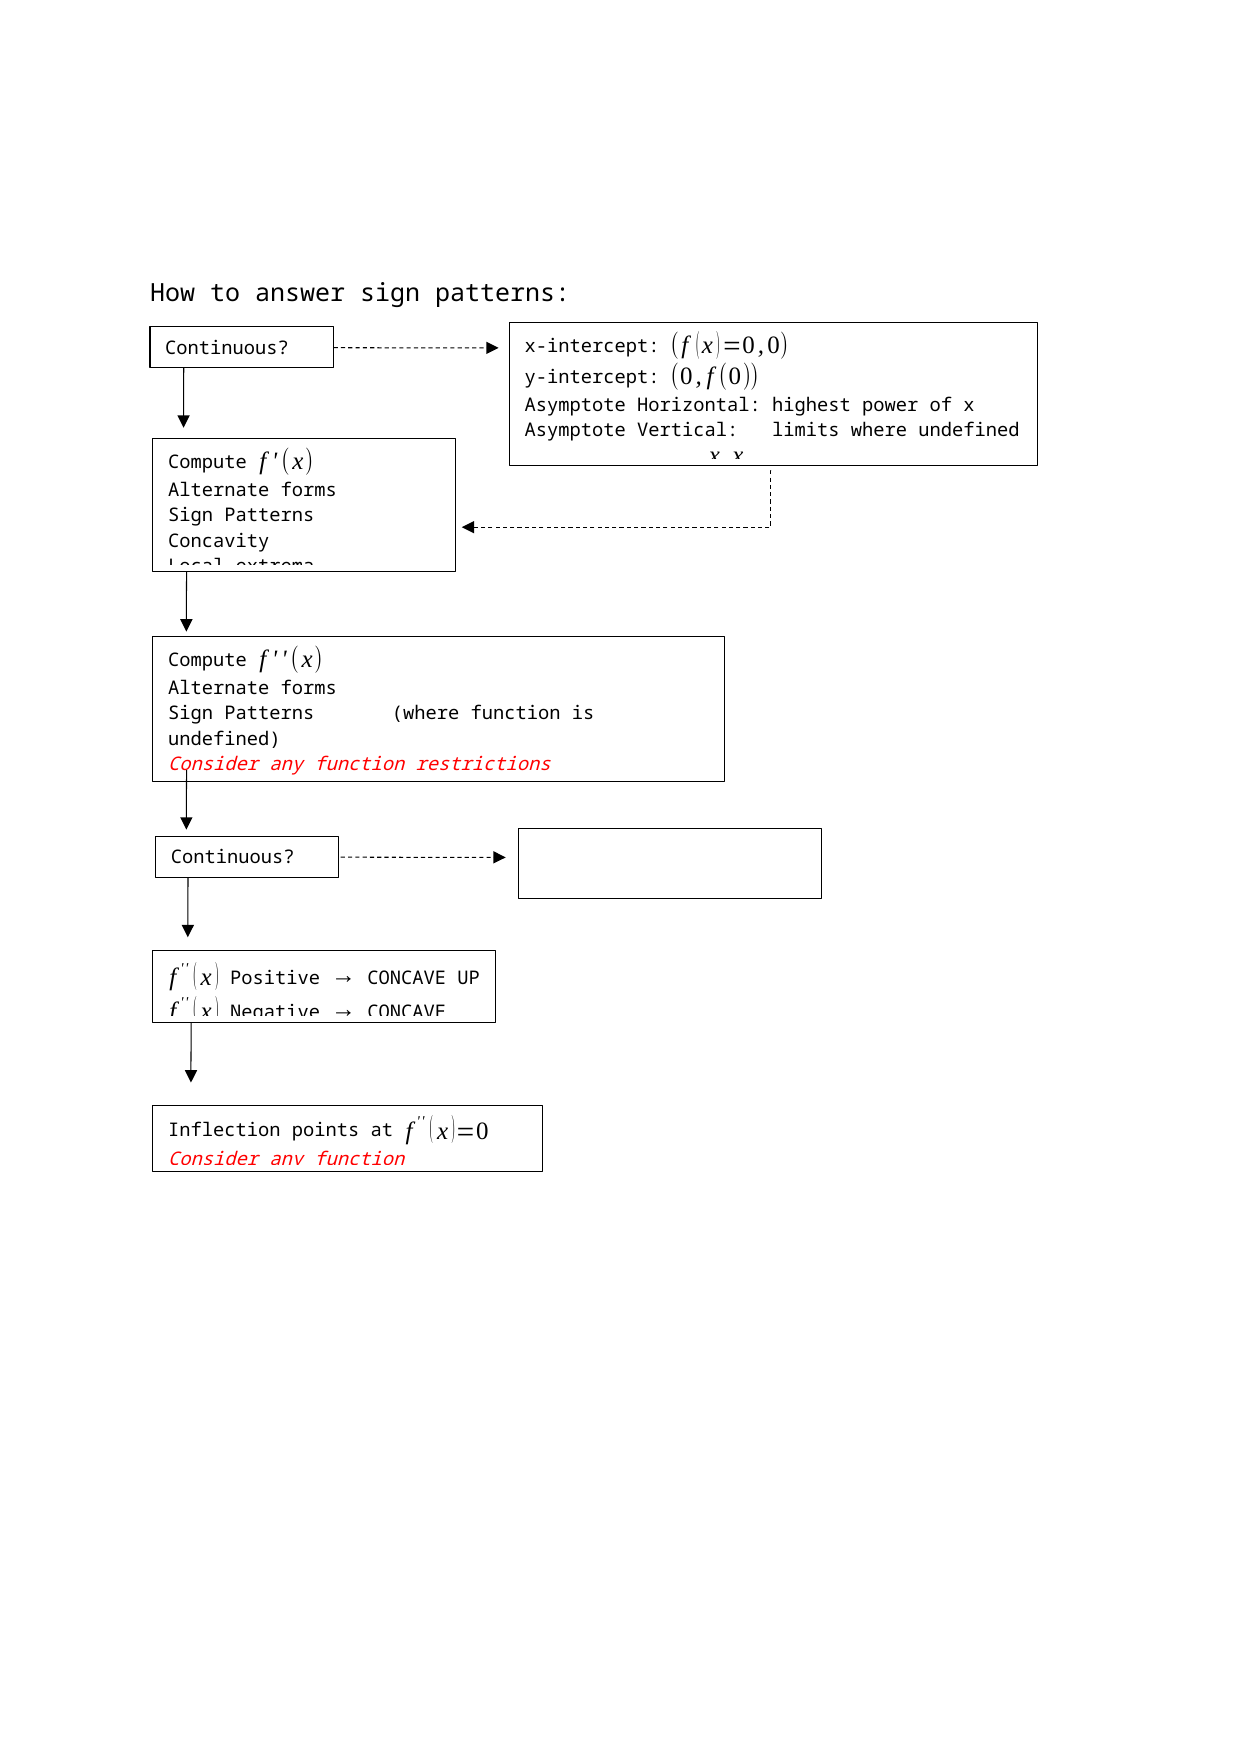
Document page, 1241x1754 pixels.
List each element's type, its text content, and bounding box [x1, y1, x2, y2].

text How to answer sign patterns: [150, 275, 1090, 309]
